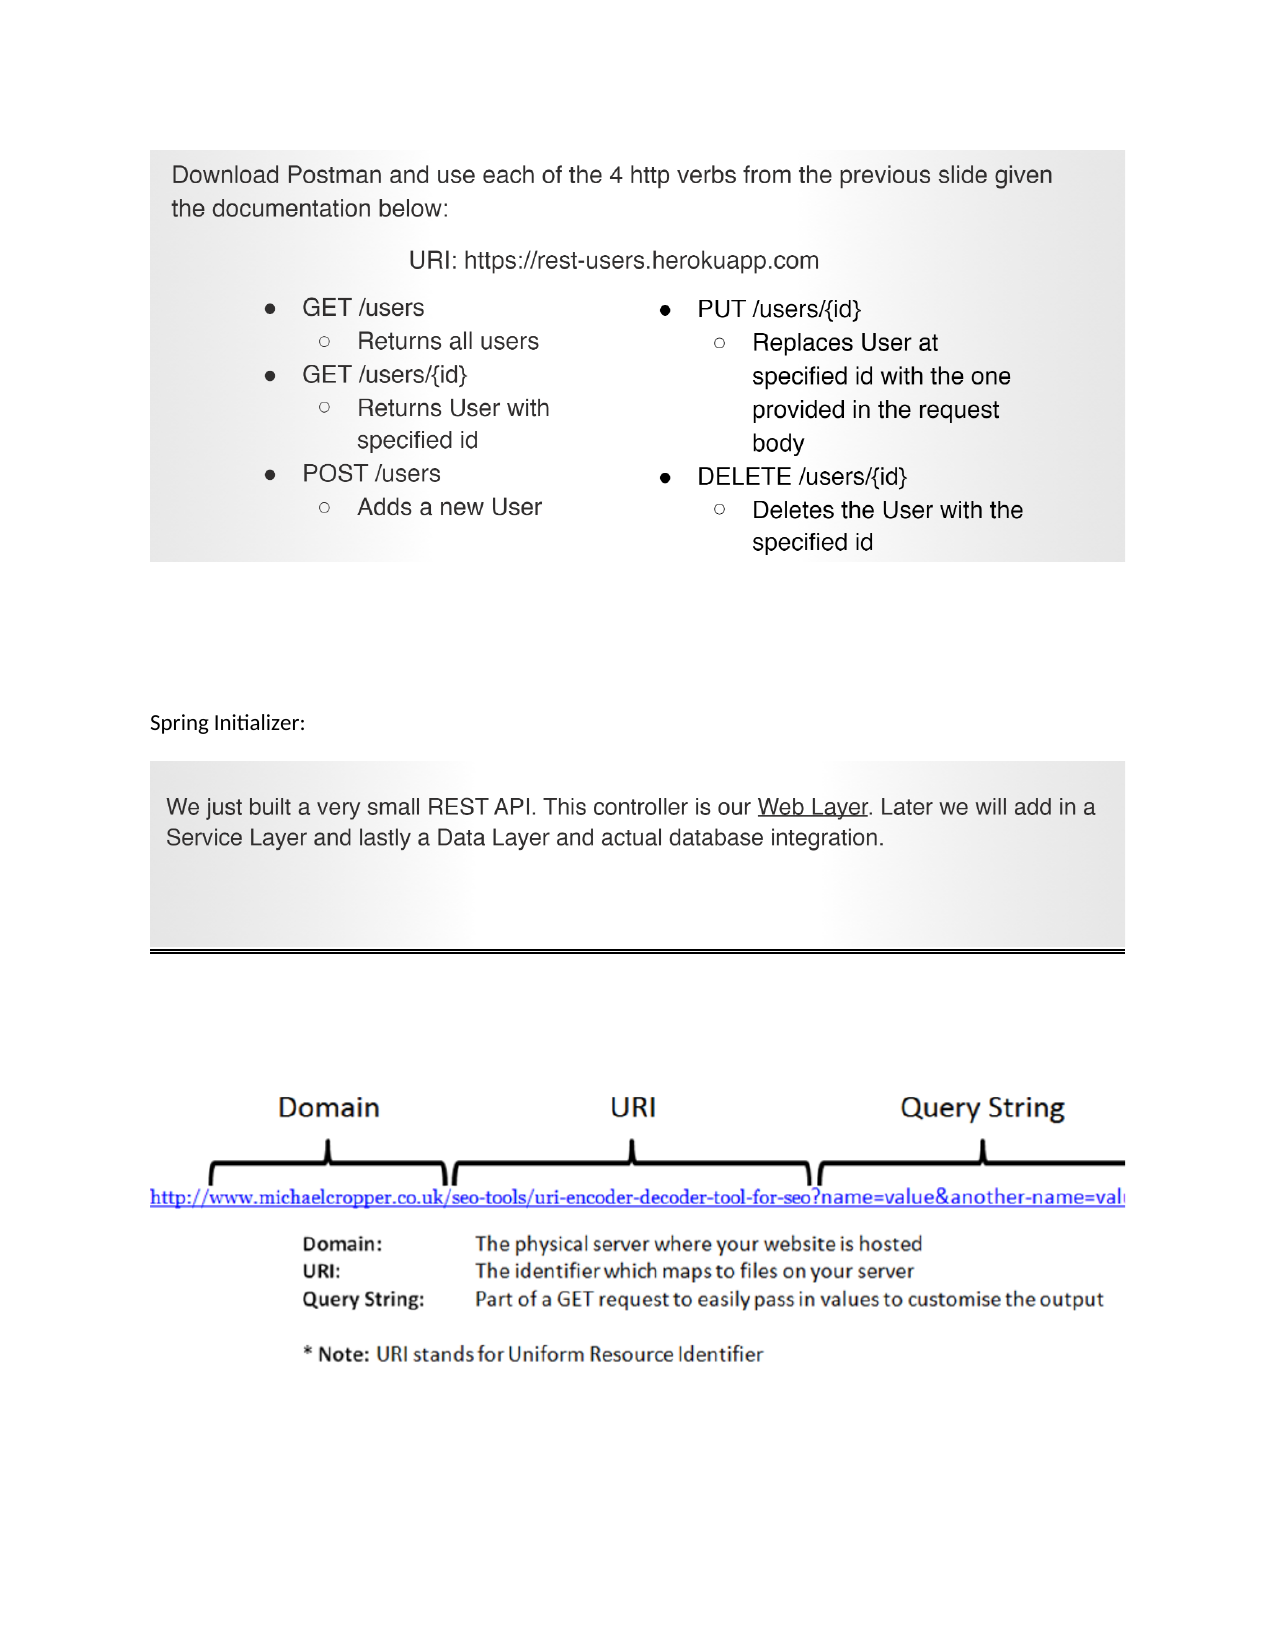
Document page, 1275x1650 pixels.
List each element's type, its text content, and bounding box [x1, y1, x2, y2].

picture [150, 1089, 1125, 1371]
picture [150, 150, 1125, 562]
text Spring Initializer: [150, 708, 1125, 736]
picture [150, 761, 1125, 947]
